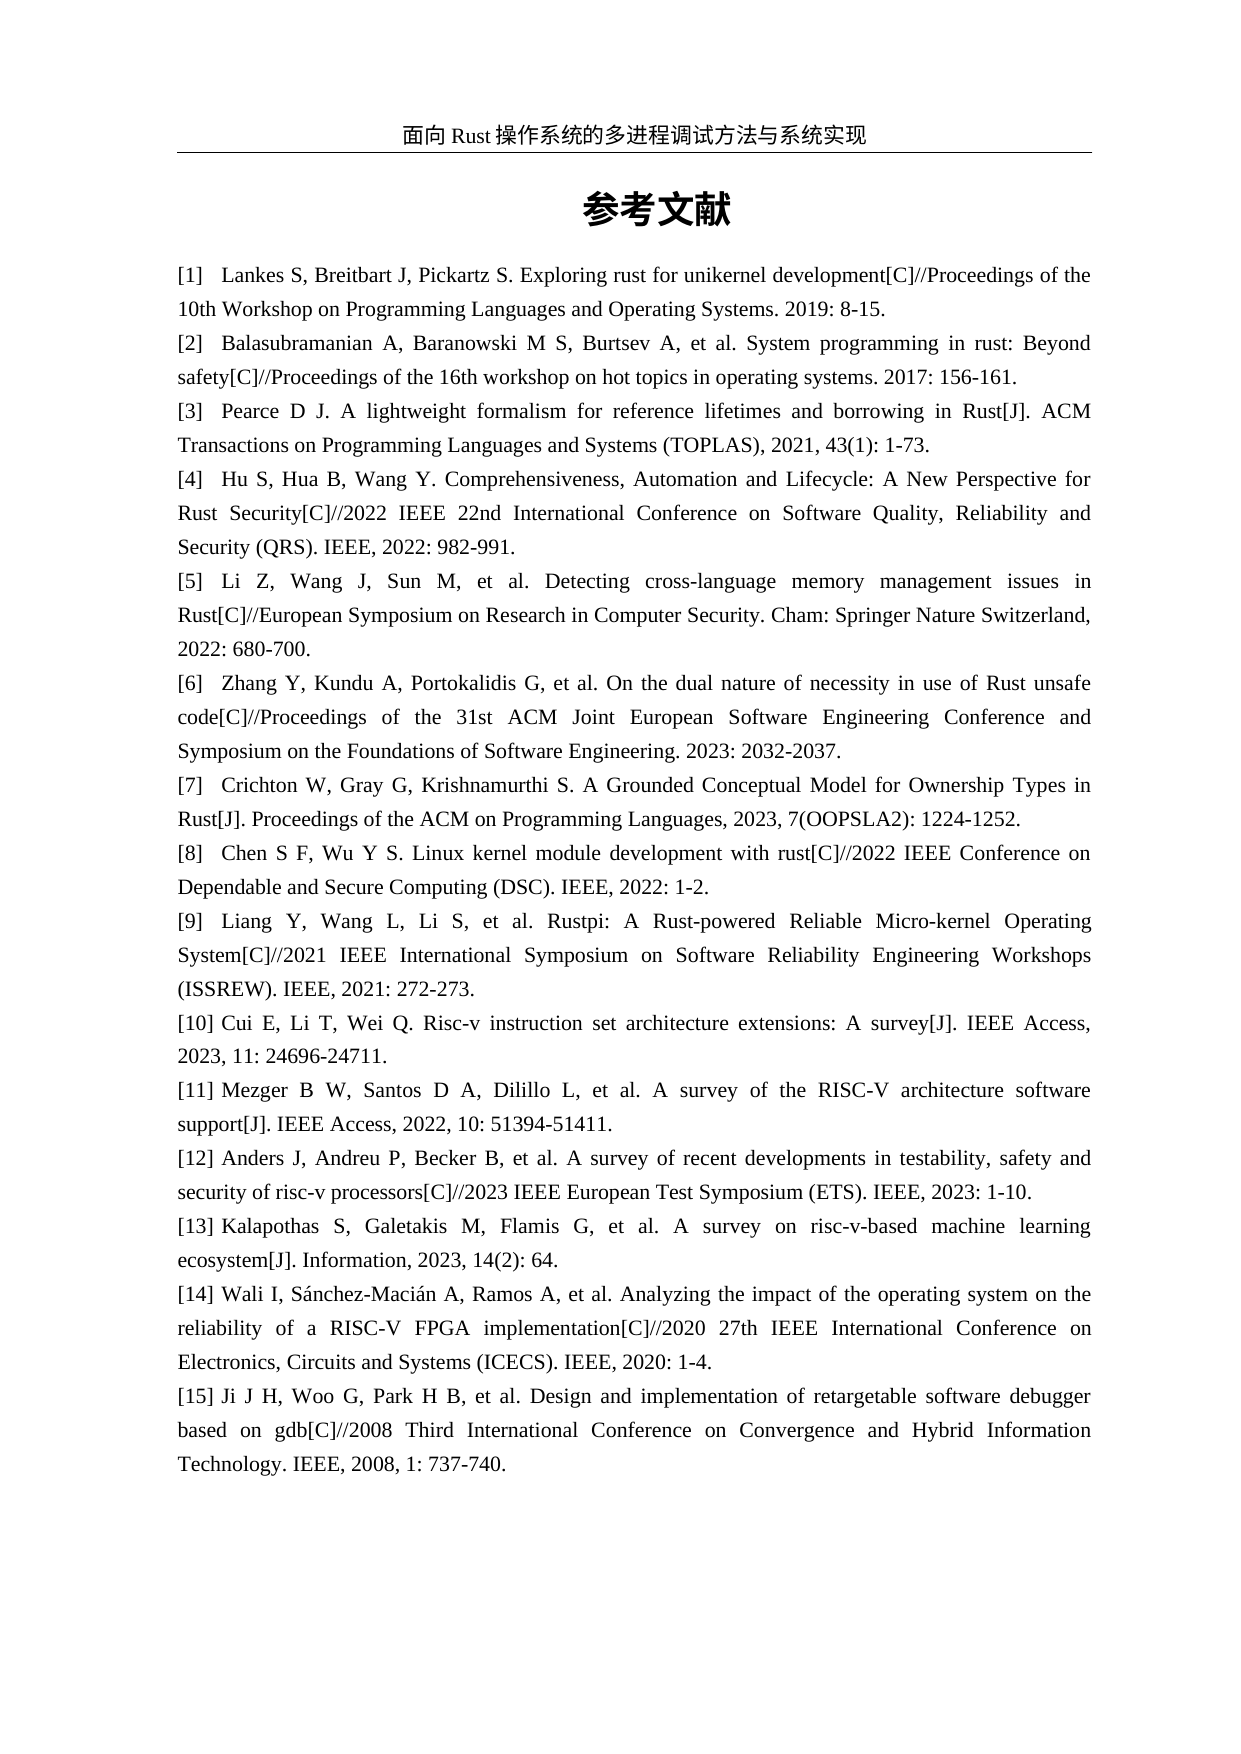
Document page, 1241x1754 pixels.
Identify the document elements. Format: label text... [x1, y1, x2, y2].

list Pearce D J. A lightweight formalism for reference lifetimes and borrowing in Rust[J]. ACM Transactions on Programming Languages and Systems (TOPLAS), 2021, 43(1): 1-73. [177, 394, 1092, 462]
list Ji J H, Woo G, Park H B, et al. Design and implementation of retargetable software debugger based on gdb[C]//2008 Third International Conference on Convergence and Hybrid Information Technology. IEEE, 2008, 1: 737-740. [177, 1379, 1092, 1481]
list Anders J, Andreu P, Becker B, et al. A survey of recent developments in testability, safety and security of risc-v processors[C]//2023 IEEE European Test Symposium (ETS). IEEE, 2023: 1-10. [177, 1141, 1092, 1209]
list Wali I, Sánchez-Macián A, Ramos A, et al. Analyzing the impact of the operating system on the reliability of a RISC-V FPGA implementation[C]//2020 27th IEEE International Conference on Electronics, Circuits and Systems (ICECS). IEEE, 2020: 1-4. [177, 1277, 1092, 1379]
list Chen S F, Wu Y S. Linux kernel module development with rust[C]//2022 IEEE Conference on Dependable and Secure Computing (DSC). IEEE, 2022: 1-2. [177, 835, 1092, 903]
list Zhang Y, Kundu A, Portokalidis G, et al. On the dual nature of necessity in use of Rust unsafe code[C]//Proceedings of the 31st ACM Joint European Software Engineering Conference and Symposium on the Foundations of Software Engineering. 2023: 2032-2037. [177, 666, 1092, 767]
list Liang Y, Wang L, Li S, et al. Rustpi: A Rust-powered Reliable Micro-kernel Operating System[C]//2021 IEEE International Symposium on Software Reliability Engineering Workshops (ISSREW). IEEE, 2021: 272-273. [177, 903, 1092, 1005]
text 参考文献 [221, 173, 1092, 241]
list Lankes S, Breitbart J, Pickartz S. Exploring rust for unikernel development[C]//Proceedings of the 10th Workshop on Programming Languages and Operating Systems. 2019: 8-15. [177, 258, 1092, 326]
list Balasubramanian A, Baranowski M S, Burtsev A, et al. System programming in rust: Beyond safety[C]//Proceedings of the 16th workshop on hot topics in operating systems. 2017: 156-161. [177, 326, 1092, 394]
list Crichton W, Gray G, Krishnamurthi S. A Grounded Conceptual Model for Ownership Types in Rust[J]. Proceedings of the ACM on Programming Languages, 2023, 7(OOPSLA2): 1224-1252. [177, 767, 1092, 835]
list Cui E, Li T, Wei Q. Risc-v instruction set architecture extensions: A survey[J]. IEEE Access, 2023, 11: 24696-24711. [177, 1005, 1092, 1073]
list Kalapothas S, Galetakis M, Flamis G, et al. A survey on risc-v-based machine learning ecosystem[J]. Information, 2023, 14(2): 64. [177, 1209, 1092, 1277]
list Li Z, Wang J, Sun M, et al. Detecting cross-language memory management issues in Rust[C]//European Symposium on Research in Computer Security. Cham: Springer Nature Switzerland, 2022: 680-700. [177, 564, 1092, 666]
list Hu S, Hua B, Wang Y. Comprehensiveness, Automation and Lifecycle: A New Perspective for Rust Security[C]//2022 IEEE 22nd International Conference on Software Quality, Reliability and Security (QRS). IEEE, 2022: 982-991. [177, 462, 1092, 564]
list Mezger B W, Santos D A, Dilillo L, et al. A survey of the RISC-V architecture software support[J]. IEEE Access, 2022, 10: 51394-51411. [177, 1073, 1092, 1141]
